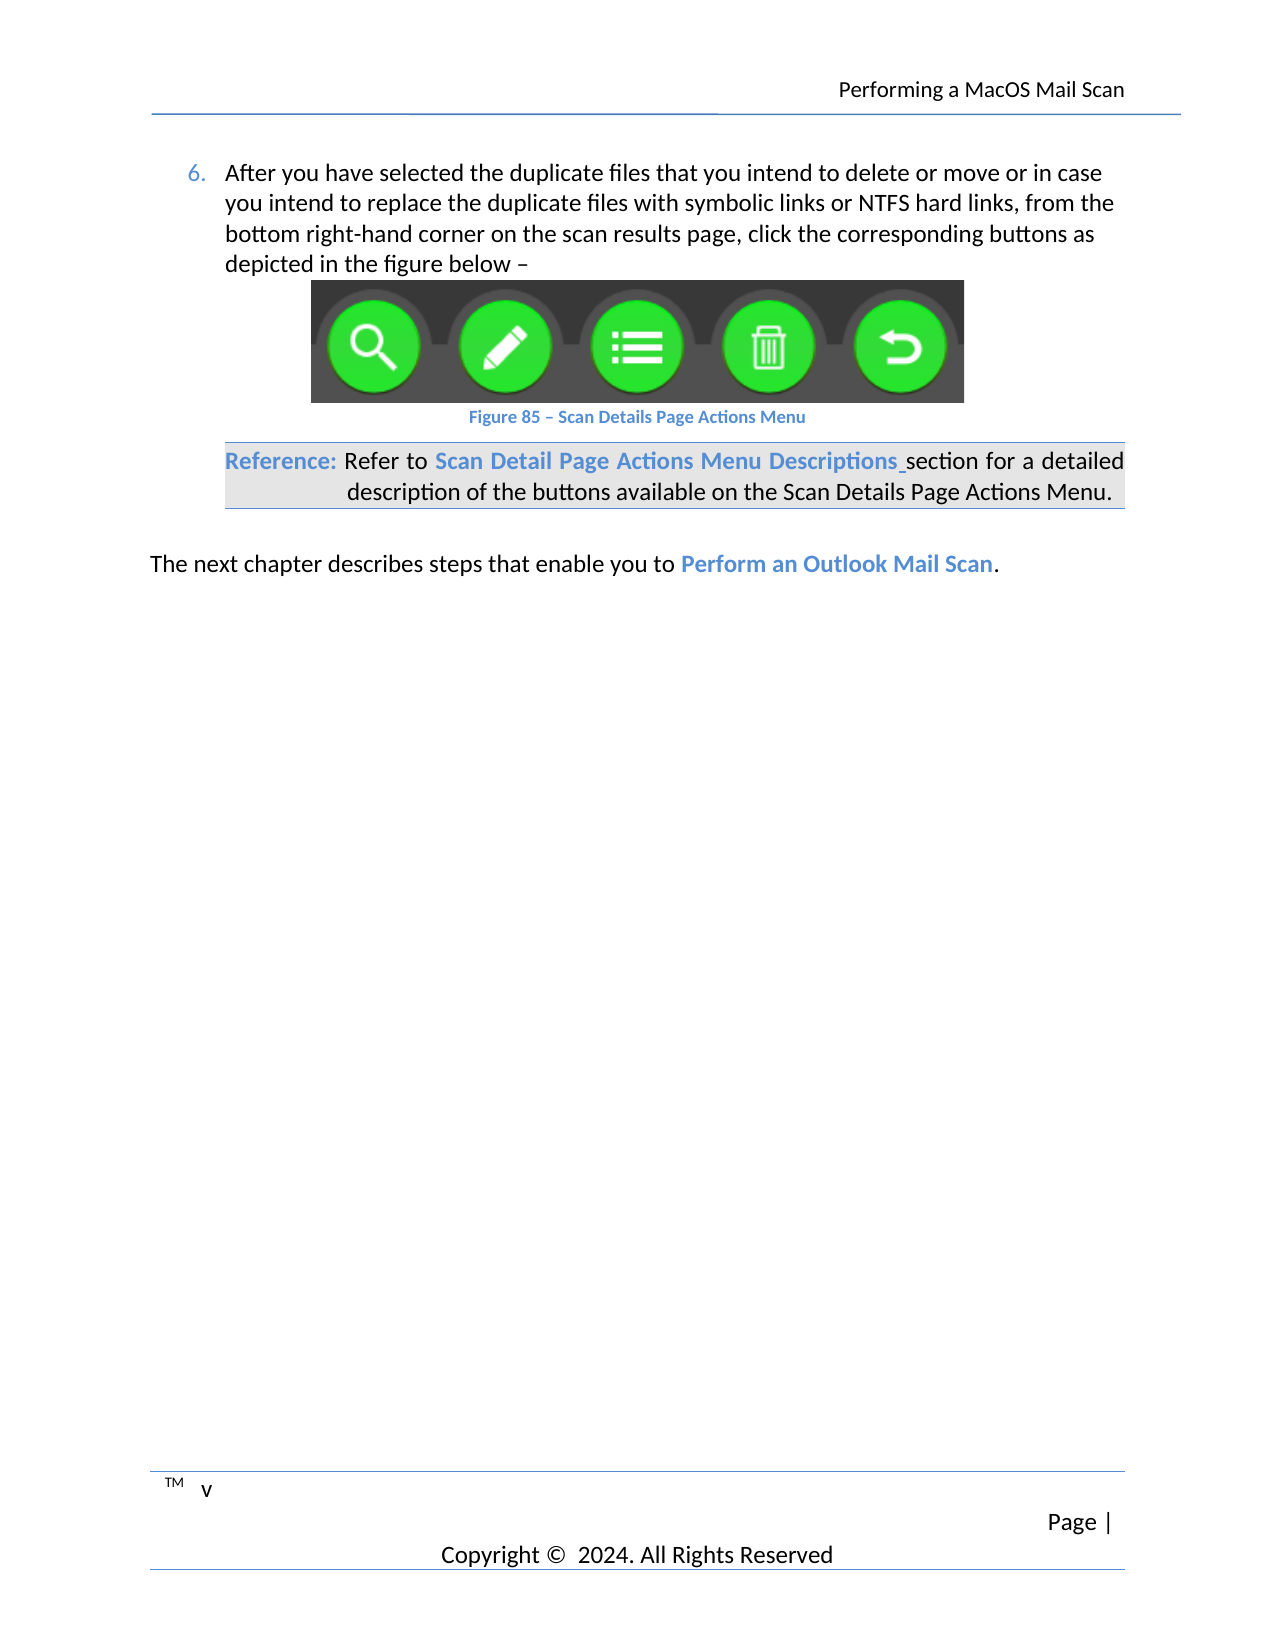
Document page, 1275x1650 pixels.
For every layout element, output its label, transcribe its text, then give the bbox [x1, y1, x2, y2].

text The next chapter describes steps that enable you to Perform an Outlook Mail Scan. [150, 549, 1125, 579]
list After you have selected the duplicate files that you intend to delete or move or in case you intend to replace the duplicate files with symbolic links or NTFS hard links, from the bottom right-hand corner on the scan results page, click the corresponding buttons as depicted in the figure below – [187, 157, 1125, 279]
text Reference: Refer to Scan Detail Page Actions Menu Descriptions section for a detailed description of the buttons available on the Scan Details Page Actions Menu. [225, 443, 1125, 508]
picture [311, 280, 965, 403]
